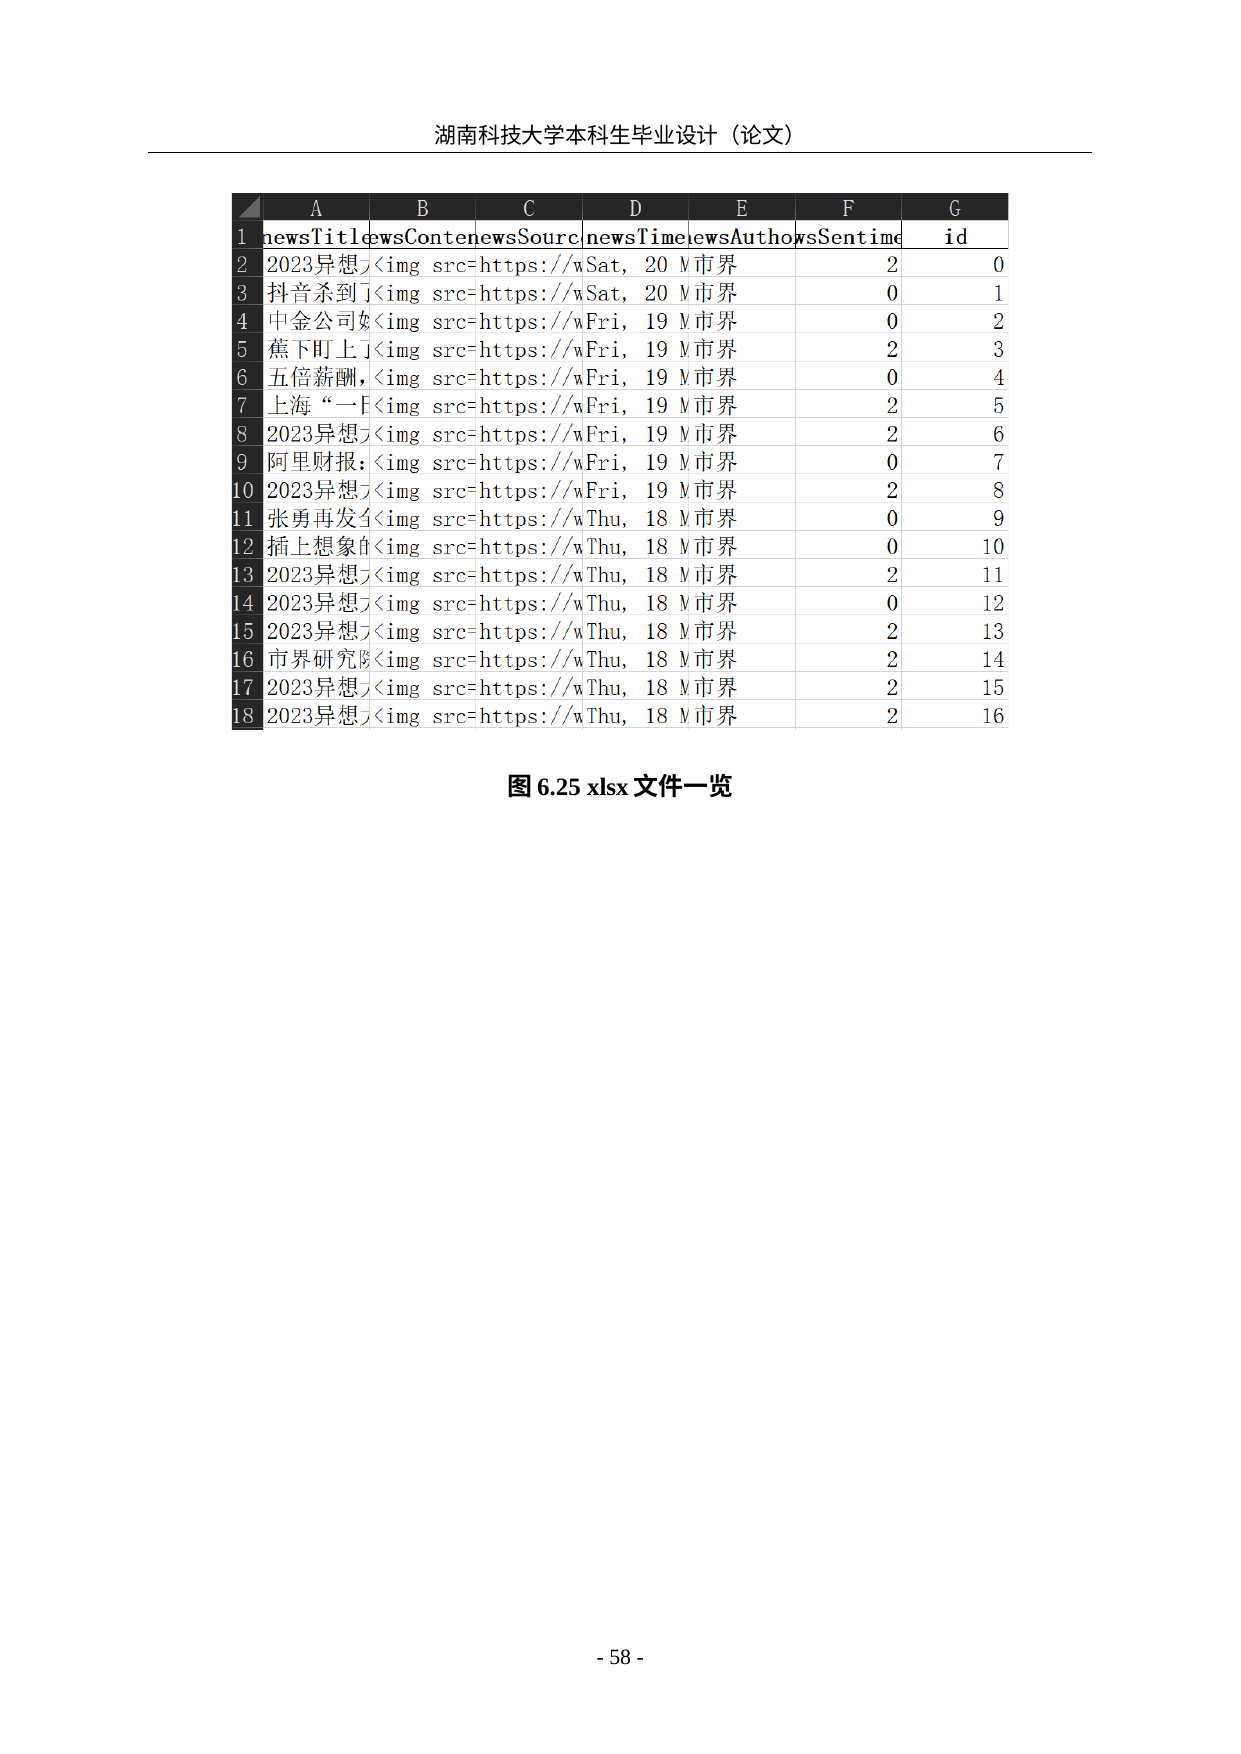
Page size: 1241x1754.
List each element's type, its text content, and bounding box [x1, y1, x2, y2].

text 图6.25 xlsx文件一览 [148, 752, 1092, 817]
picture [231, 193, 1009, 730]
